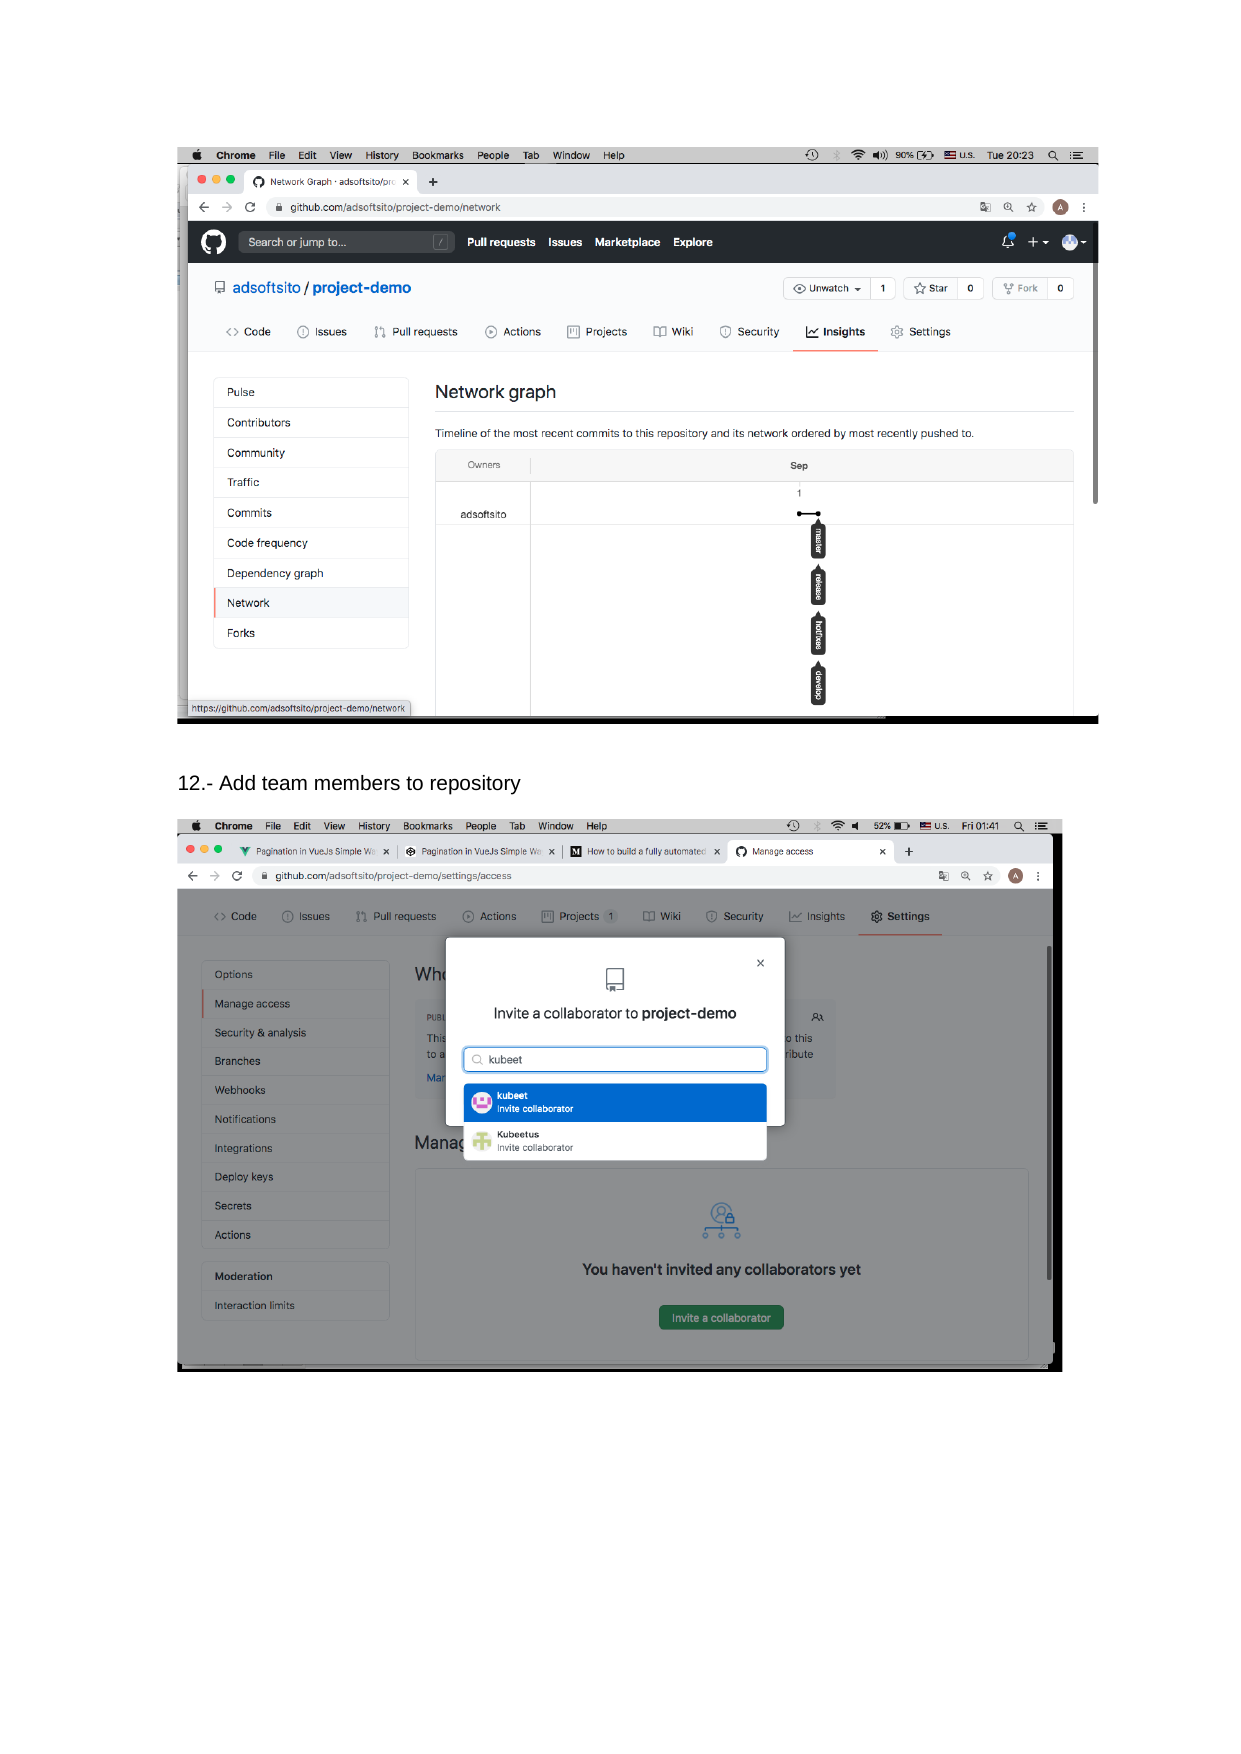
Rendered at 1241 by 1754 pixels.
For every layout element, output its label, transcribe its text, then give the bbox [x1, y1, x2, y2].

picture [177, 147, 1099, 724]
picture [177, 819, 1063, 1372]
text 12.- Add team members to repository [177, 771, 1063, 795]
